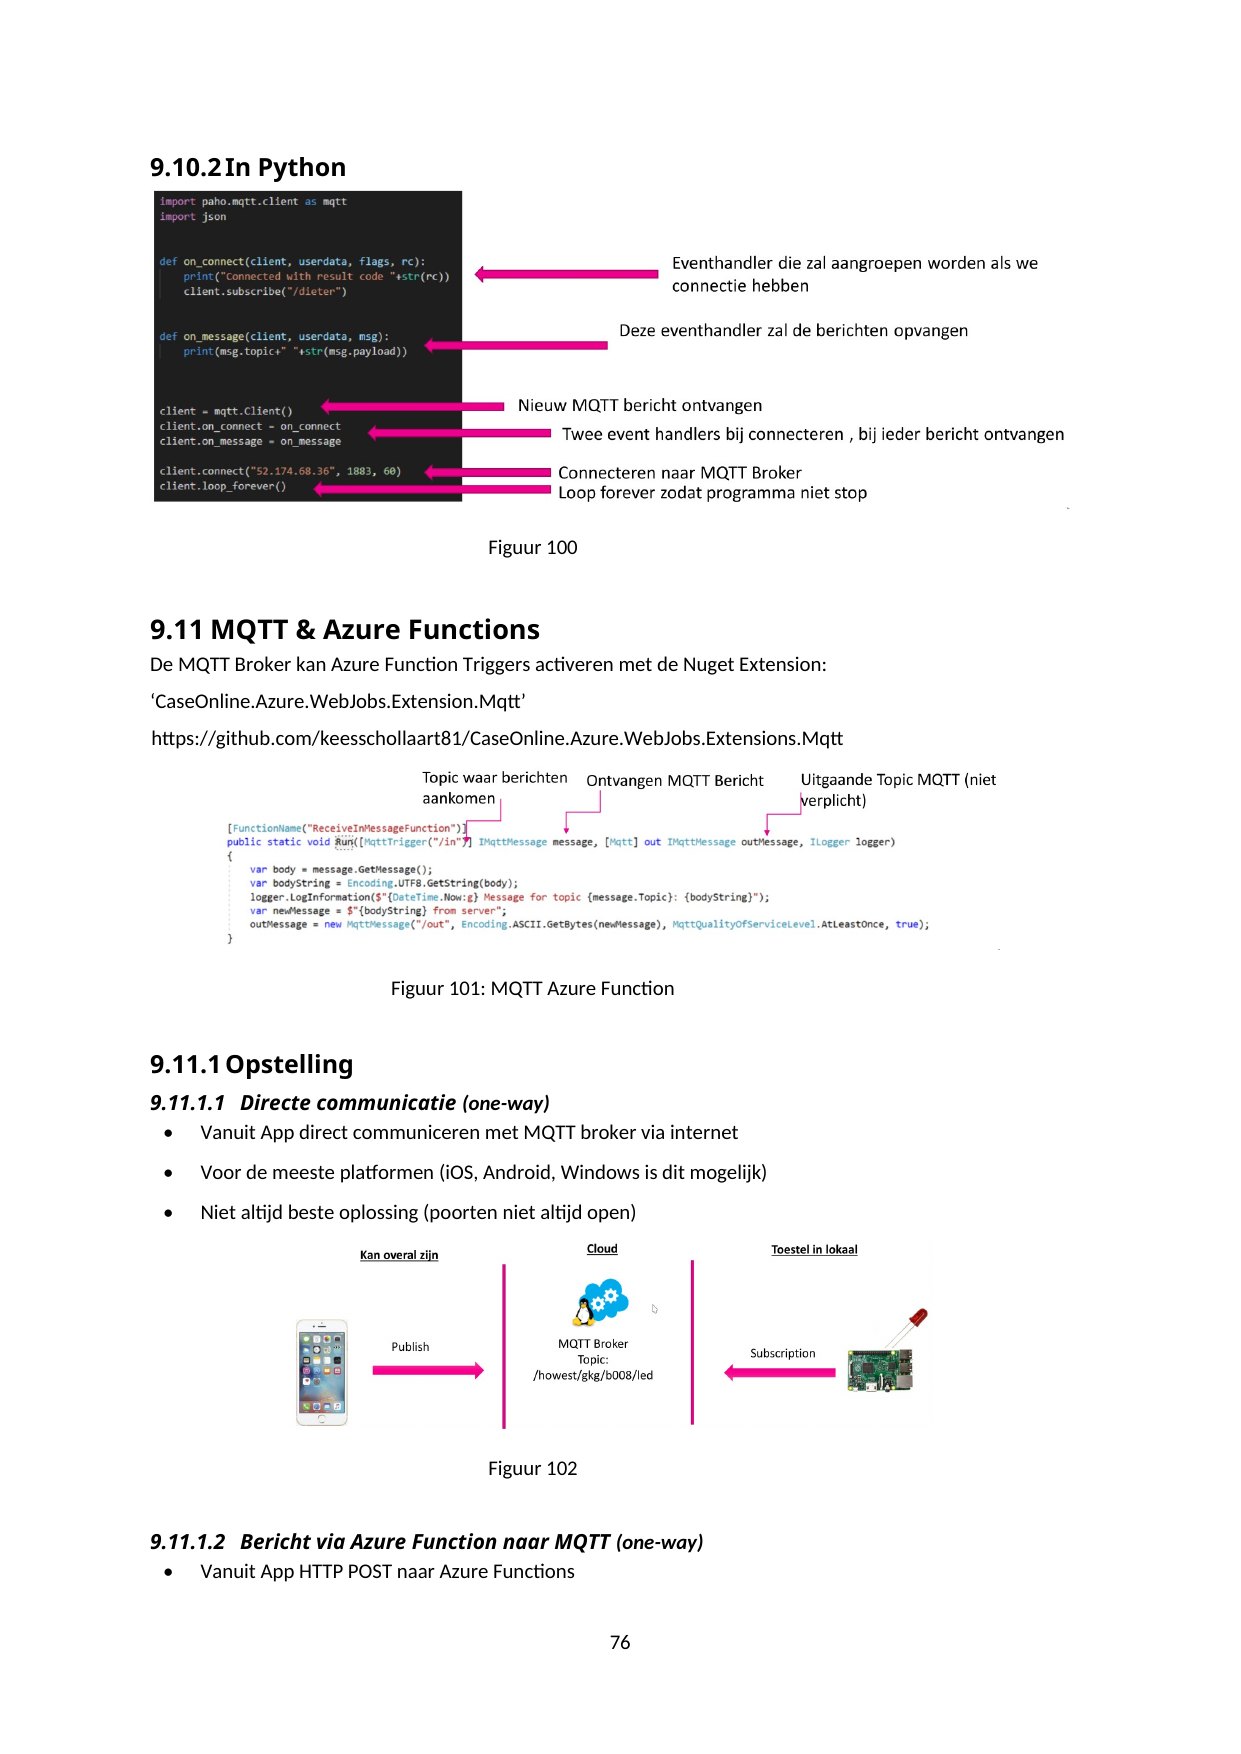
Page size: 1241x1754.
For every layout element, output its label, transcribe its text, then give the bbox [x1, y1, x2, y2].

subtitle Directe communicatie (one-way) [150, 1088, 1090, 1117]
text Figuur 101: MQTT Azure Function [170, 975, 896, 1000]
text Figuur 102 [170, 1455, 896, 1480]
text De MQTT Broker kan Azure Function Triggers activeren met de Nuget Extension: [150, 651, 934, 676]
subtitle MQTT & Azure Functions [150, 610, 1090, 647]
subtitle In Python [150, 150, 1090, 184]
list Voor de meeste platformen (iOS, Android, Windows is dit mogelijk) [163, 1159, 934, 1185]
list Vanuit App direct communiceren met MQTT broker via internet [163, 1119, 934, 1145]
text ‘CaseOnline.Azure.WebJobs.Extension.Mqtt’ https://github.com/keesschollaart81/CaseOnline.Azure.WebJobs.Extensions.Mqtt [150, 688, 1090, 751]
picture [150, 187, 1071, 509]
picture [219, 762, 1002, 950]
subtitle Opstelling [150, 1047, 1090, 1081]
text Figuur 100 [170, 534, 896, 559]
picture [288, 1239, 933, 1430]
list Vanuit App HTTP POST naar Azure Functions [163, 1558, 934, 1583]
subtitle Bericht via Azure Function naar MQTT (one-way) [150, 1527, 1090, 1555]
list Niet altijd beste oplossing (poorten niet altijd open) [163, 1199, 934, 1224]
